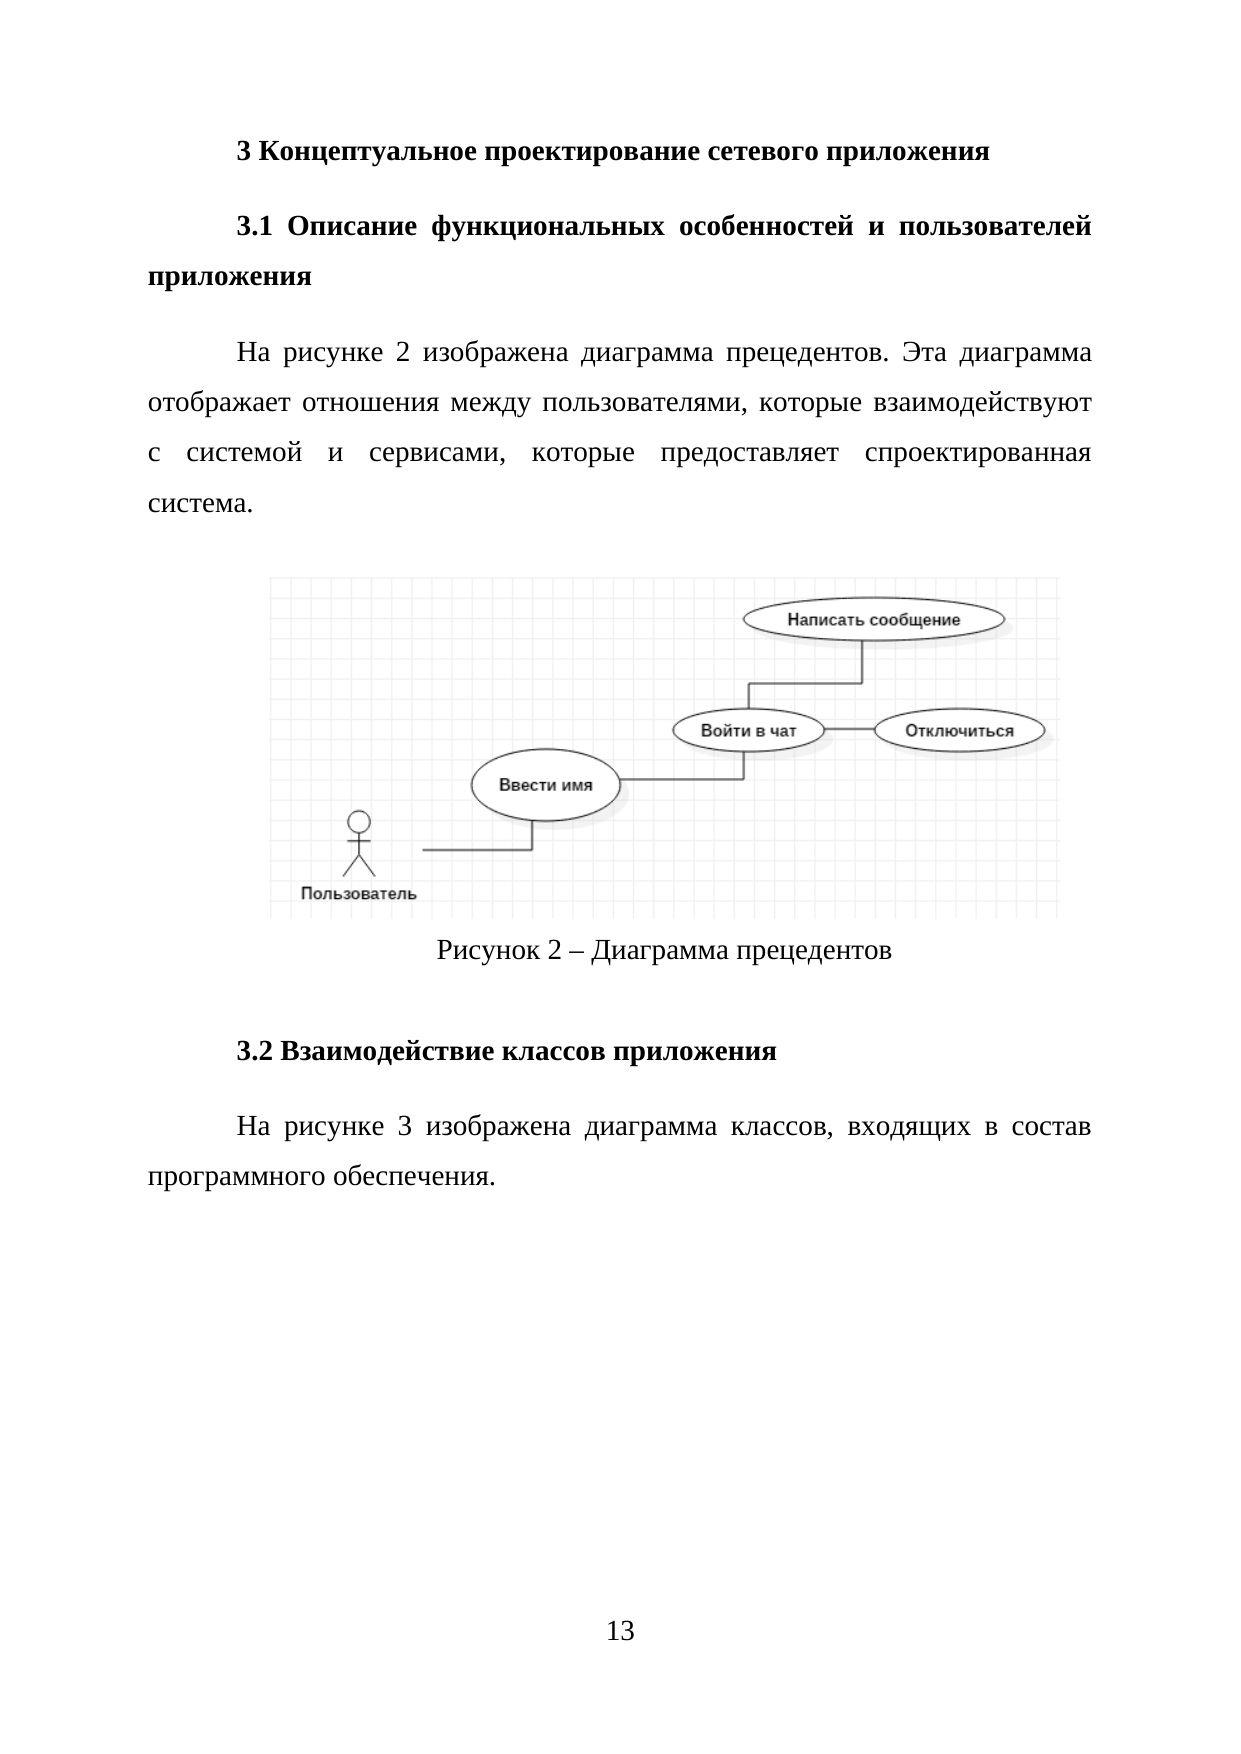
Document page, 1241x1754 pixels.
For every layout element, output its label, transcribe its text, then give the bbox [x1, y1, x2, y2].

text Рисунок 2 – Диаграмма прецедентов [148, 932, 1093, 966]
text На рисунке 3 изображена диаграмма классов, входящих в состав программного обеспечения. [148, 1108, 1092, 1192]
subtitle 3.1 Описание функциональных особенностей и пользователей приложения [148, 208, 1092, 292]
subtitle 3.2 Взаимодействие классов приложения [148, 1033, 1092, 1066]
subtitle 3 Концептуальное проектирование сетевого приложения [148, 133, 1092, 166]
picture [269, 577, 1060, 919]
text На рисунке 2 изображена диаграмма прецедентов. Эта диаграмма отображает отношения между пользователями, которые взаимодействуют с системой и сервисами, которые предоставляет спроектированная система. [148, 334, 1092, 435]
text На рисунке 2 изображена диаграмма прецедентов. Эта диаграмма отображает отношения между пользователями, которые взаимодействуют с системой и сервисами, которые предоставляет спроектированная система. [148, 468, 1092, 518]
